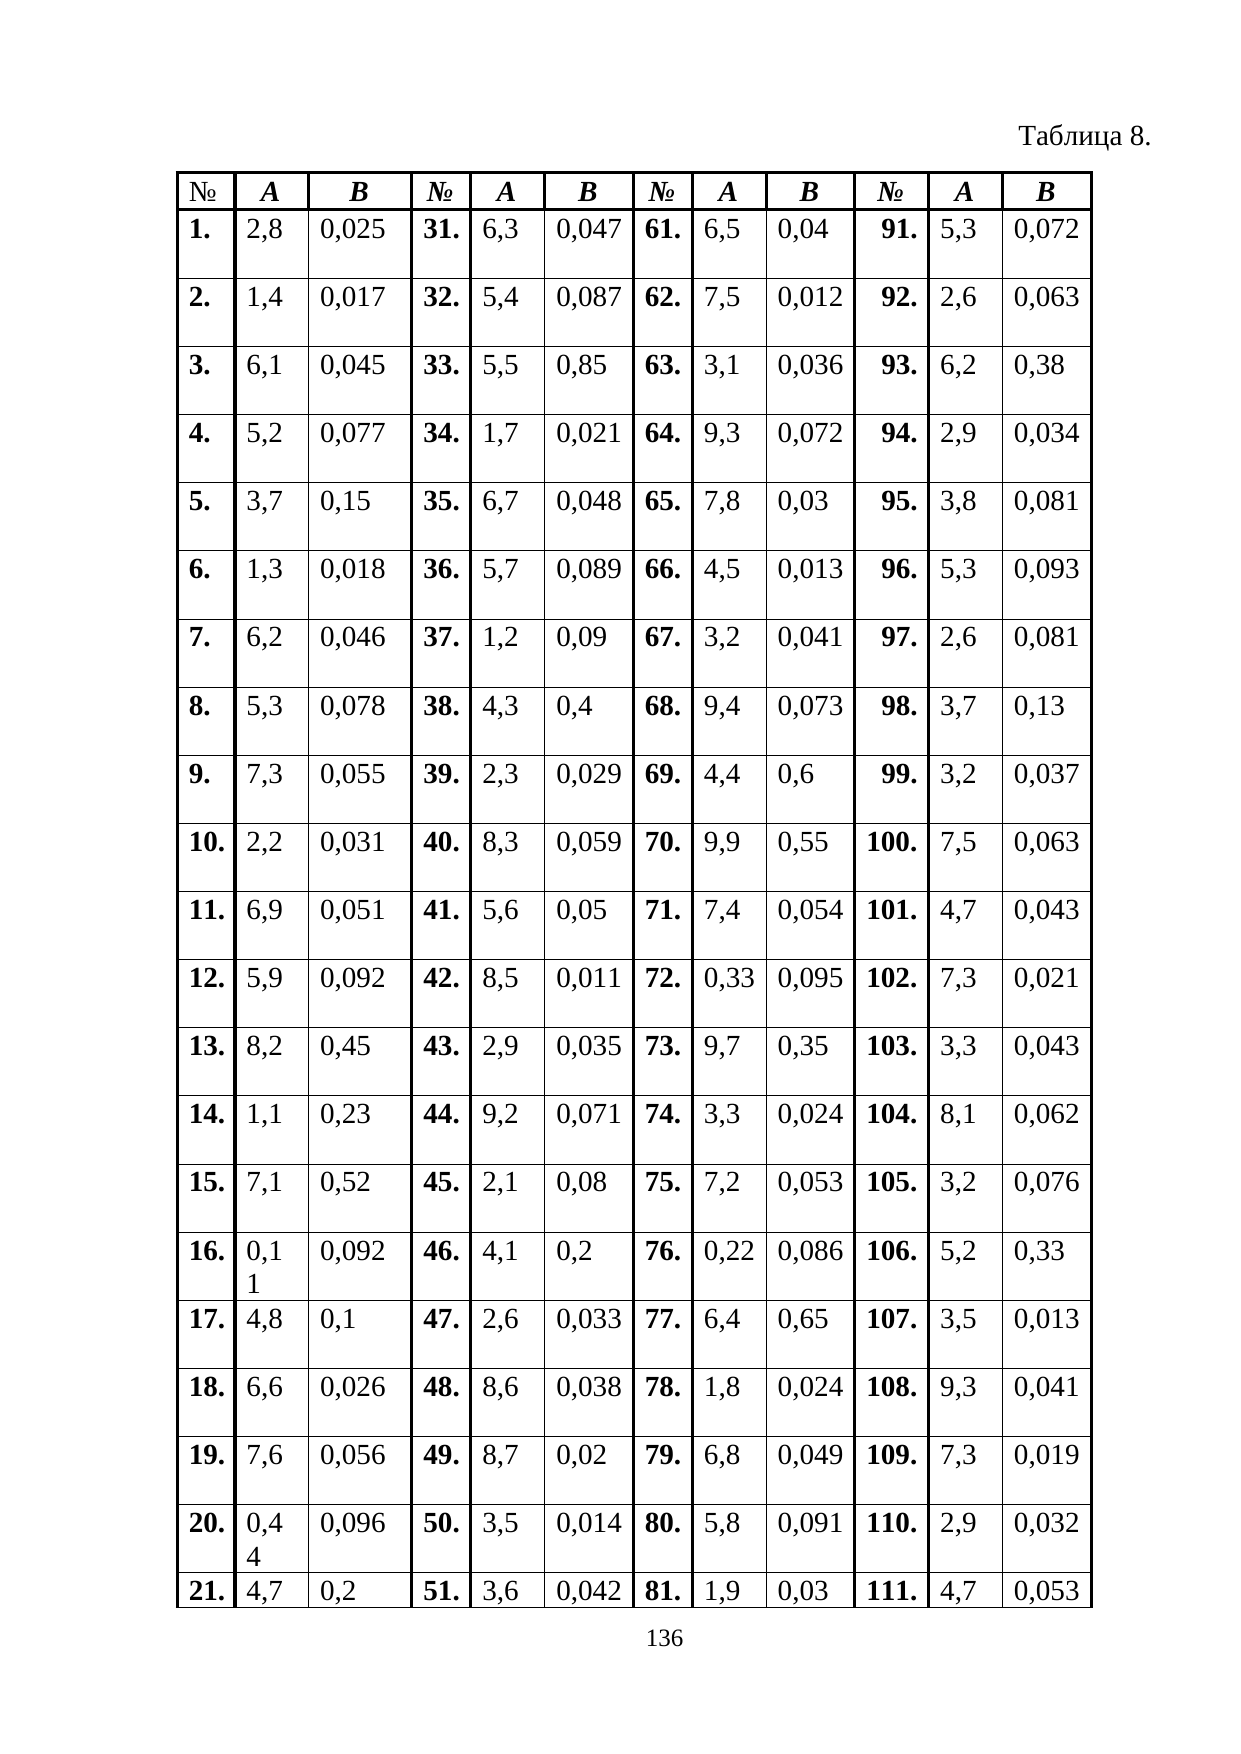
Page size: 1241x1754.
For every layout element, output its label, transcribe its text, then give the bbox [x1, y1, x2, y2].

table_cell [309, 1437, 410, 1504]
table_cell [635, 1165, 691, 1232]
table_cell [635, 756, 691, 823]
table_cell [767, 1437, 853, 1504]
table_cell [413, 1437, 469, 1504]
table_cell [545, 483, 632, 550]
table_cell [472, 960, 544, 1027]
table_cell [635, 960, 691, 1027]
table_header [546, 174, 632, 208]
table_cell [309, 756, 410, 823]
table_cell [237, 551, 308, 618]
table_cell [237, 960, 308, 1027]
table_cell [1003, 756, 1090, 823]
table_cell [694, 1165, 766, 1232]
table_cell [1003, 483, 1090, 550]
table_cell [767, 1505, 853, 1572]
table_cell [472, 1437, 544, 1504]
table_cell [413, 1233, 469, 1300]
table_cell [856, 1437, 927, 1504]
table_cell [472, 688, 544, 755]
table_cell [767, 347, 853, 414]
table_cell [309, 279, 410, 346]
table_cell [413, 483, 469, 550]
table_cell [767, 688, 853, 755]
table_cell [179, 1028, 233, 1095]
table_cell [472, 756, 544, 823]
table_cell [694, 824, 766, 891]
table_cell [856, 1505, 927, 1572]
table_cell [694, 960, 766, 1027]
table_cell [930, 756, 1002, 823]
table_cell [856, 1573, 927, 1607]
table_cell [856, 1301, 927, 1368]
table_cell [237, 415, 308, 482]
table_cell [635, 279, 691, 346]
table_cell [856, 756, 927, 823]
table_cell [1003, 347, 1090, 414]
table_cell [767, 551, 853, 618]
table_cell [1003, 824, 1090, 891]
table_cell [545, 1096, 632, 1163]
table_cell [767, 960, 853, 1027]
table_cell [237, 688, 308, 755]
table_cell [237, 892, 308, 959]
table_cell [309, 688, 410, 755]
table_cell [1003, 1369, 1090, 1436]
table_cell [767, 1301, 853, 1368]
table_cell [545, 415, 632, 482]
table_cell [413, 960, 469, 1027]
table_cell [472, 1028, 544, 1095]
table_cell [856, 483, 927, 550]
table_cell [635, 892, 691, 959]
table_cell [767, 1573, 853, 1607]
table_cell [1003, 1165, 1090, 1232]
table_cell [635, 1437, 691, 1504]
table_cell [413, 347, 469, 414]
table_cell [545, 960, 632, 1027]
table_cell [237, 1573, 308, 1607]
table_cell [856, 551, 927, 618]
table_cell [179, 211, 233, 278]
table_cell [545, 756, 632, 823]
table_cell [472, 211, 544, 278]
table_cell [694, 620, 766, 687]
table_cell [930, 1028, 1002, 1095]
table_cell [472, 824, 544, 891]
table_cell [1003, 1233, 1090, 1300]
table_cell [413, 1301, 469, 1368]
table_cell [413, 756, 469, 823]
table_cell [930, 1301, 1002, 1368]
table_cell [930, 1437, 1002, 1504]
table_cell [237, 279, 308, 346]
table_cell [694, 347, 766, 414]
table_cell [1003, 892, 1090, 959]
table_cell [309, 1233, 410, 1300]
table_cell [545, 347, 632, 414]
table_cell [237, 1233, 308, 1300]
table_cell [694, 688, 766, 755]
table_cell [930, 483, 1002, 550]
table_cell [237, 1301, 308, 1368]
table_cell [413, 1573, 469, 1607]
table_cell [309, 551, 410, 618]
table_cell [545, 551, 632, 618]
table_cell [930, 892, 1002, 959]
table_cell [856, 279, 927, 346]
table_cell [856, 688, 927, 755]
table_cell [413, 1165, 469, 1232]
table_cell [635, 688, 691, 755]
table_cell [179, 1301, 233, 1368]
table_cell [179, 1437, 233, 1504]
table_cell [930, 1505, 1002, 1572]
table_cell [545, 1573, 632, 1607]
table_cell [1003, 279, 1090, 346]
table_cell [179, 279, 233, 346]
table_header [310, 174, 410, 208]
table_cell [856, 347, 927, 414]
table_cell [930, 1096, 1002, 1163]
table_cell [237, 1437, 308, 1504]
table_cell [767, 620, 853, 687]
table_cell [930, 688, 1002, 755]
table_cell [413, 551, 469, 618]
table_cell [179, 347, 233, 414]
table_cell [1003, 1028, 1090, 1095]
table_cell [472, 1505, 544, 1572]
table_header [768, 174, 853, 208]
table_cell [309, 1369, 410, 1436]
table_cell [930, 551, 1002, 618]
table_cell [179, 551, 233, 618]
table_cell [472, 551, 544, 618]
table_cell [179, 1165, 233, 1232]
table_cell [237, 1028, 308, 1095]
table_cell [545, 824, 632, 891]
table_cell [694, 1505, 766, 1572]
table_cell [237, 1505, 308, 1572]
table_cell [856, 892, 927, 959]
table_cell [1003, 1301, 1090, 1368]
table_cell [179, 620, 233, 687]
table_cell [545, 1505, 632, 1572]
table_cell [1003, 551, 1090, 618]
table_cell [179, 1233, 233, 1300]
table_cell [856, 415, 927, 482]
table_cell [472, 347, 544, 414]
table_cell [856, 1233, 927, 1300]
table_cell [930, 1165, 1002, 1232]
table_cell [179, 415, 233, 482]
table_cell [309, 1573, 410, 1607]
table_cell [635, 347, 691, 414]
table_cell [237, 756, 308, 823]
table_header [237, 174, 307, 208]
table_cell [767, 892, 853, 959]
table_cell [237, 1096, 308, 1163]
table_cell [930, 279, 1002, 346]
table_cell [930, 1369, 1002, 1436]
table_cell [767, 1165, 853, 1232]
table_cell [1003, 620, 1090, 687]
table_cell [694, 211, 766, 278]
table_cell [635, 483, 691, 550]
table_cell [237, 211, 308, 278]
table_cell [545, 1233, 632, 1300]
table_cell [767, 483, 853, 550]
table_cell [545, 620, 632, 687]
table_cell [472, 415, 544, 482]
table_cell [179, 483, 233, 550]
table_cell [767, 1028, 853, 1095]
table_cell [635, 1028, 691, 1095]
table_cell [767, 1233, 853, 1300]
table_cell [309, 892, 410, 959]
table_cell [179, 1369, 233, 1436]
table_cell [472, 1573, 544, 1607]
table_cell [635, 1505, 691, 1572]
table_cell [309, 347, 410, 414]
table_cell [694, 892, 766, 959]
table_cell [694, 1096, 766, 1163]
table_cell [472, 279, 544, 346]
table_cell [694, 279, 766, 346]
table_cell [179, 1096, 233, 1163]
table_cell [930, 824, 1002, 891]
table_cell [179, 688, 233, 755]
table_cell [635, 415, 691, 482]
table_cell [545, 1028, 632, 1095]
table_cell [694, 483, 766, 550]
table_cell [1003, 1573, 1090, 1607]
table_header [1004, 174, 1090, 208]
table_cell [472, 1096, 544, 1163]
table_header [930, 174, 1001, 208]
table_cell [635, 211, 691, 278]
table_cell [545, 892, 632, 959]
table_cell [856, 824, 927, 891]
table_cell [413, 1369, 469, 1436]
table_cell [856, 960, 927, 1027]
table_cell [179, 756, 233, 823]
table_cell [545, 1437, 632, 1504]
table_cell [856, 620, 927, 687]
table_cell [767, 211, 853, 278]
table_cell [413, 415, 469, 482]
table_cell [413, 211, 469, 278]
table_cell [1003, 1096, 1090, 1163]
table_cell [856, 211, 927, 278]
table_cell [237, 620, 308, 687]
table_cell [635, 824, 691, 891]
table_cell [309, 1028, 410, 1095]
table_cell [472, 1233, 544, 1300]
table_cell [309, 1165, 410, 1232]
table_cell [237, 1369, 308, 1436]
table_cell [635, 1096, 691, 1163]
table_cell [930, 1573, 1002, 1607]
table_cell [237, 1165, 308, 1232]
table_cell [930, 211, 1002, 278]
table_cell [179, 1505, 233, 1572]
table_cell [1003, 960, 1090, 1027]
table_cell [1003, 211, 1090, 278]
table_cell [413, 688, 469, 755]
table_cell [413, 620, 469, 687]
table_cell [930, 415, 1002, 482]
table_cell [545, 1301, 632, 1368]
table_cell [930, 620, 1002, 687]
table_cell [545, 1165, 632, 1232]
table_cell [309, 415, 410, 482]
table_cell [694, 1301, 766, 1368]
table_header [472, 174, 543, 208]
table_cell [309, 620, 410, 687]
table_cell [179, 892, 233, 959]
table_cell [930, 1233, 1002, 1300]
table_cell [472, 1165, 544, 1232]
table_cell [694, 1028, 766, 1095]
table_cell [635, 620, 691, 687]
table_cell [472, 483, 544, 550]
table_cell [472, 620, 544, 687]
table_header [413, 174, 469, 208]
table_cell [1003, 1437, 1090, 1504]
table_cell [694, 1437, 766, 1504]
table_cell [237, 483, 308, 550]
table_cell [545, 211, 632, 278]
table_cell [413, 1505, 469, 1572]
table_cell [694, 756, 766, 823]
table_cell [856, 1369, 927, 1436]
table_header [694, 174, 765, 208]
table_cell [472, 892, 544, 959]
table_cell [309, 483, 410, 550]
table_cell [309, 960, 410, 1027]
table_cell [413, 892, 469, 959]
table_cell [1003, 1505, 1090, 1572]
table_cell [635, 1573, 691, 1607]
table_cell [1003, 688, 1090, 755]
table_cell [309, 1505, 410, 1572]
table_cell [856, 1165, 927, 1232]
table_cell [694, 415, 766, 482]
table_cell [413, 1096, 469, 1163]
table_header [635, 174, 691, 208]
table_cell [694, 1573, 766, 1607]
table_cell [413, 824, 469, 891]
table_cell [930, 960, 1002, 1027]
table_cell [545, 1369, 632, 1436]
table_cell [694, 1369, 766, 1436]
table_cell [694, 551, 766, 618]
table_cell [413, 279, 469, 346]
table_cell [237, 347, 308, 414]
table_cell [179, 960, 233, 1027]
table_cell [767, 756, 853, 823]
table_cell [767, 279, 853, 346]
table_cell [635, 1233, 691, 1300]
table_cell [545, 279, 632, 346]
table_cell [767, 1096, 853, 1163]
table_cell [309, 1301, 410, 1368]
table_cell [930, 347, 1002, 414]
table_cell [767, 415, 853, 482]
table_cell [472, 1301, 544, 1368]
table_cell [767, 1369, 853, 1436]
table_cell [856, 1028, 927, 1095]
text Таблица 8. [252, 118, 1152, 152]
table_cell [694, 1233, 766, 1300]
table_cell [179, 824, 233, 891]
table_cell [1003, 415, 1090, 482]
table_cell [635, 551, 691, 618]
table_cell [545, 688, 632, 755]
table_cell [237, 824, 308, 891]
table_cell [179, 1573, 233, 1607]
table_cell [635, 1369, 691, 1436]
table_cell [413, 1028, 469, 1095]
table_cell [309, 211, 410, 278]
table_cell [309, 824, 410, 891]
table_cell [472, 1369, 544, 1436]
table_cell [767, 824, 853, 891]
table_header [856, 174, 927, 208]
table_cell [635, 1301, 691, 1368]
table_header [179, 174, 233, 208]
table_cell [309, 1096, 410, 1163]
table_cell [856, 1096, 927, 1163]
